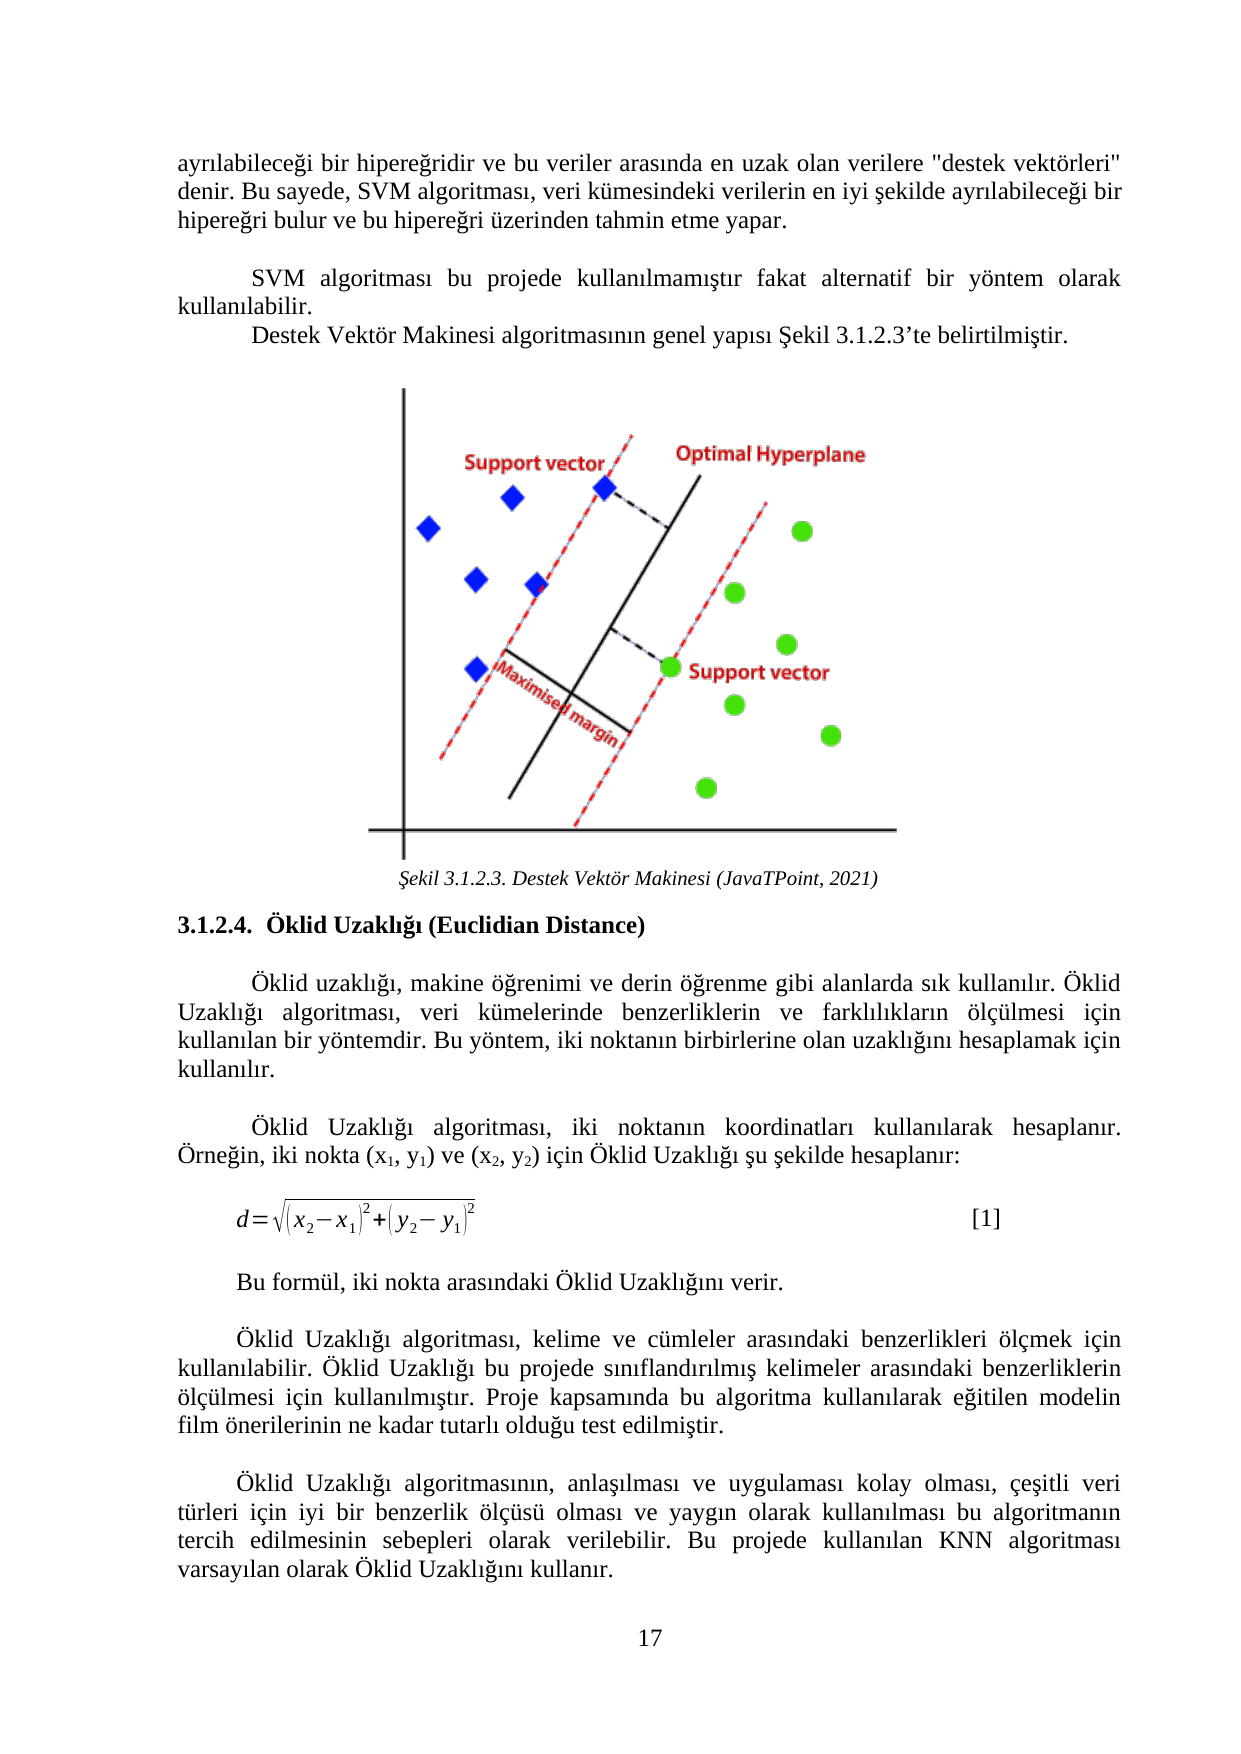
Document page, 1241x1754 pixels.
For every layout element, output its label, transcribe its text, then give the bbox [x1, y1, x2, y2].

text Öklid Uzaklığı algoritması, kelime ve cümleler arasındaki benzerlikleri ölçmek için kullanılabilir. Öklid Uzaklığı bu projede sınıflandırılmış kelimeler arasındaki benzerliklerin ölçülmesi için kullanılmıştır. Proje kapsamında bu algoritma kullanılarak eğitilen modelin film önerilerinin ne kadar tutarlı olduğu test edilmiştir. [177, 1324, 1122, 1439]
text Bu formül, iki nokta arasındaki Öklid Uzaklığını verir. [177, 1267, 1122, 1295]
list Öklid Uzaklığı (Euclidian Distance) [177, 910, 1122, 939]
text Öklid Uzaklığı algoritmasının, anlaşılması ve uygulaması kolay olması, çeşitli veri türleri için iyi bir benzerlik ölçüsü olması ve yaygın olarak kullanılması bu algoritmanın tercih edilmesinin sebepleri olarak verilebilir. Bu projede kullanılan KNN algoritması varsayılan olarak Öklid Uzaklığını kullanır. [177, 1468, 1122, 1583]
text Öklid Uzaklığı algoritması, iki noktanın koordinatları kullanılarak hesaplanır. Örneğin, iki nokta (x1, y1) ve (x2, y2) için Öklid Uzaklığı şu şekilde hesaplanır: [177, 1112, 1122, 1169]
text SVM algoritması bu projede kullanılmamıştır fakat alternatif bir yöntem olarak kullanılabilir. [177, 263, 1122, 320]
text Şekil 3.1.2.3. Destek Vektör Makinesi (JavaTPoint, 2021) [325, 865, 1122, 889]
picture [351, 381, 948, 866]
text [1] [236, 1198, 1122, 1238]
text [177, 148, 1122, 234]
text Öklid uzaklığı, makine öğrenimi ve derin öğrenme gibi alanlarda sık kullanılır. Öklid Uzaklığı algoritması, veri kümelerinde benzerliklerin ve farklılıkların ölçülmesi için kullanılan bir yöntemdir. Bu yöntem, iki noktanın birbirlerine olan uzaklığını hesaplamak için kullanılır. [177, 968, 1122, 1083]
text Destek Vektör Makinesi algoritmasının genel yapısı Şekil 3.1.2.3’te belirtilmiştir. [177, 320, 1122, 349]
